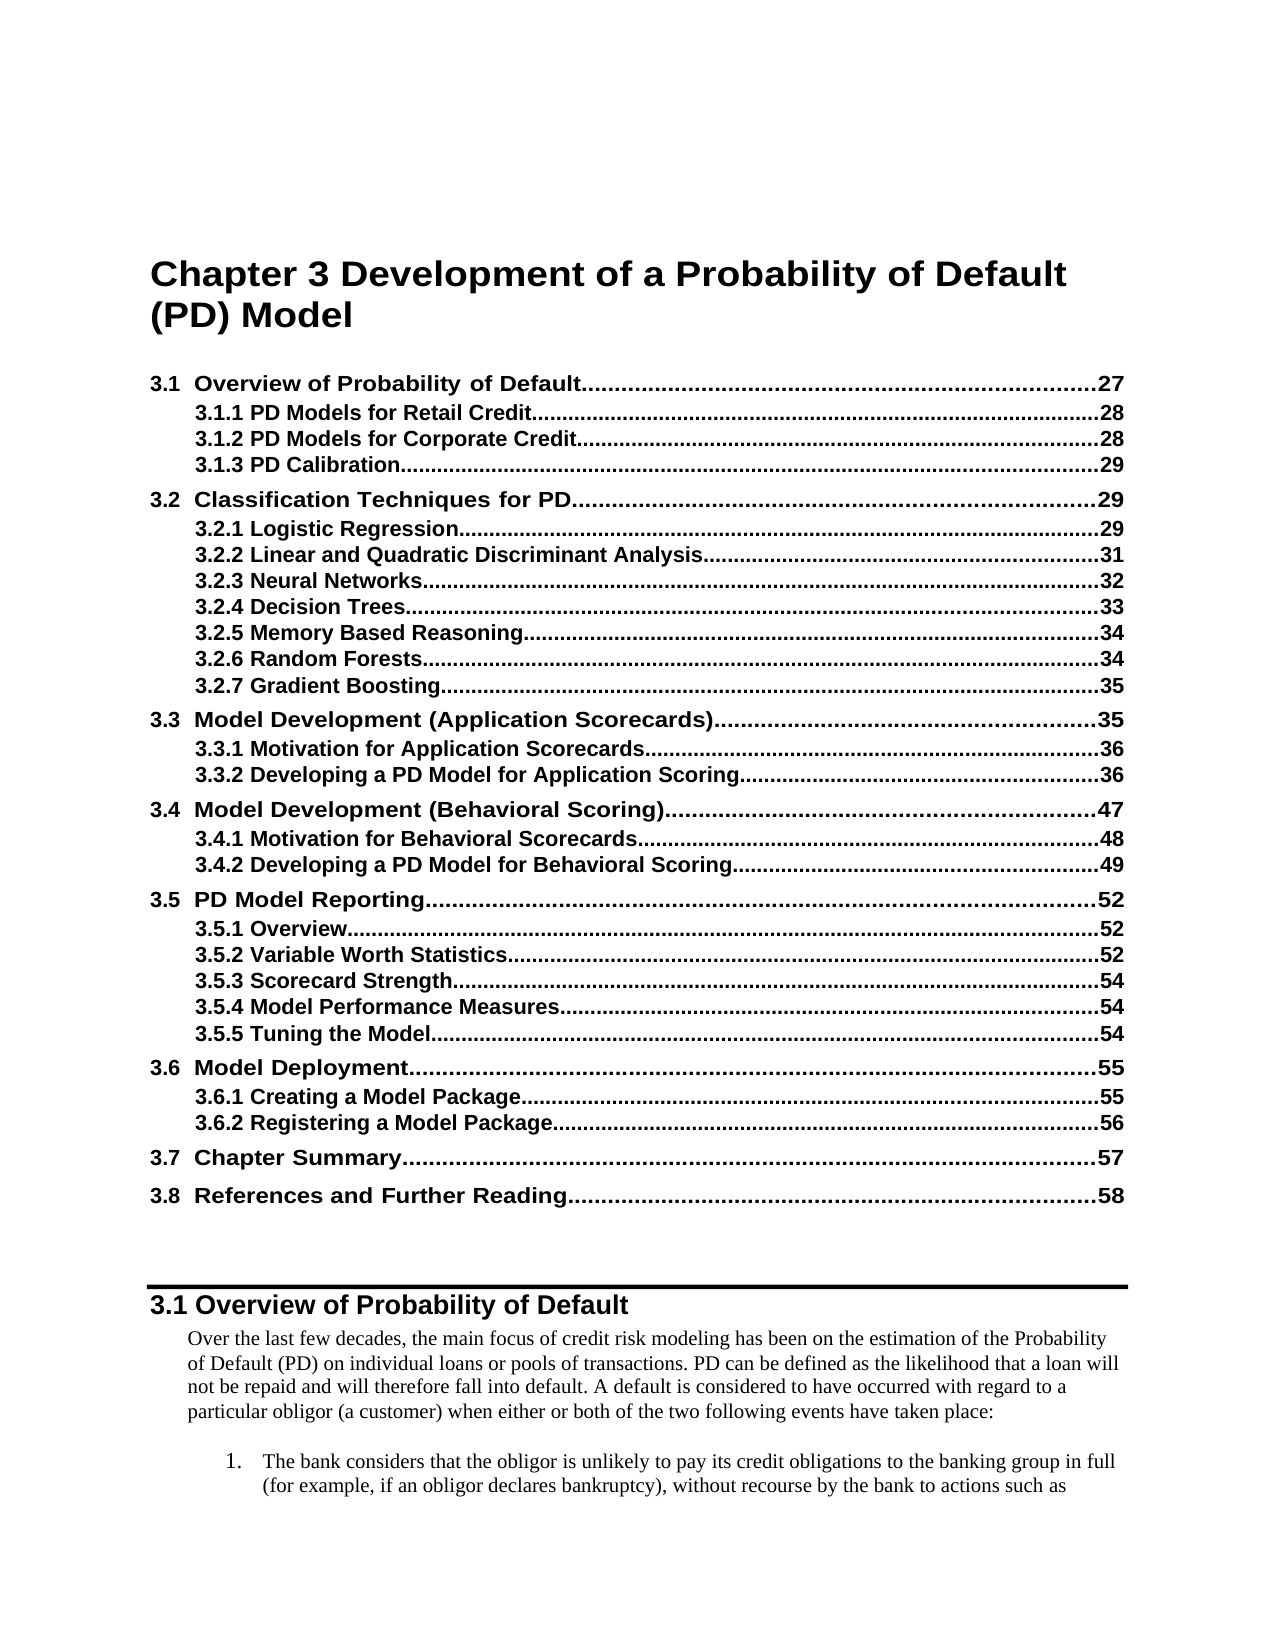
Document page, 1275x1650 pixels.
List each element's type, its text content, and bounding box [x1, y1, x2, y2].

list PD Model Reporting 52 [150, 887, 1223, 912]
list Motivation for Behavioral Scorecards 48 [195, 826, 1223, 851]
list Classification Techniques for PD 29 [150, 487, 1223, 512]
list Registering a Model Package 56 [195, 1110, 1223, 1136]
list Neural Networks 32 [195, 568, 1223, 593]
list Tuning the Model 54 [195, 1020, 1223, 1046]
list Model Performance Measures 54 [195, 994, 1223, 1019]
list Overview 52 [195, 916, 1223, 941]
list PD Models for Corporate Credit 28 [195, 426, 1223, 451]
list Model Development (Behavioral Scoring) 47 [150, 797, 1223, 822]
list Gradient Boosting 35 [195, 672, 1223, 698]
list Model Development (Application Scorecards) 35 [150, 707, 1223, 732]
list Random Forests 34 [195, 646, 1223, 671]
list Decision Trees 33 [195, 594, 1223, 619]
list Logistic Regression 29 [195, 515, 1223, 541]
list Scorecard Strength 54 [195, 968, 1223, 993]
subtitle Overview of Probability of Default [150, 1281, 1223, 1321]
list Developing a PD Model for Application Scoring 36 [195, 762, 1223, 787]
list Model Deployment 55 [150, 1055, 1223, 1080]
list Creating a Model Package 55 [195, 1084, 1223, 1109]
list Developing a PD Model for Behavioral Scoring 49 [195, 852, 1223, 877]
list PD Calibration 29 [195, 452, 1223, 477]
list PD Models for Retail Credit 28 [195, 399, 1223, 425]
list Linear and Quadratic Discriminant Analysis 31 [195, 542, 1223, 567]
list Chapter Summary 57 [150, 1145, 1223, 1170]
text Over the last few decades, the main focus of credit risk modeling has been on the estimation of the Probability of Default (PD) on individual loans or pools of transactions. PD can be defined as the likelihood that a loan will not be repaid and will therefore fall into default. A default is considered to have occurred with regard to a particular obligor (a customer) when either or both of the two following events have taken place: [187, 1326, 1122, 1423]
list Memory Based Reasoning 34 [195, 620, 1223, 645]
list Overview of Probability of Default 27 [150, 371, 1223, 396]
list Motivation for Application Scorecards 36 [195, 736, 1223, 761]
list Variable Worth Statistics 52 [195, 942, 1223, 967]
subtitle Chapter 3 Development of a Probability of Default (PD) Model [150, 253, 1087, 335]
list The bank considers that the obligor is unlikely to pay its credit obligations to the banking group in full (for example, if an obligor declares bankruptcy), without recourse by the bank to actions such as [225, 1448, 1116, 1497]
list References and Further Reading 58 [150, 1183, 1223, 1208]
